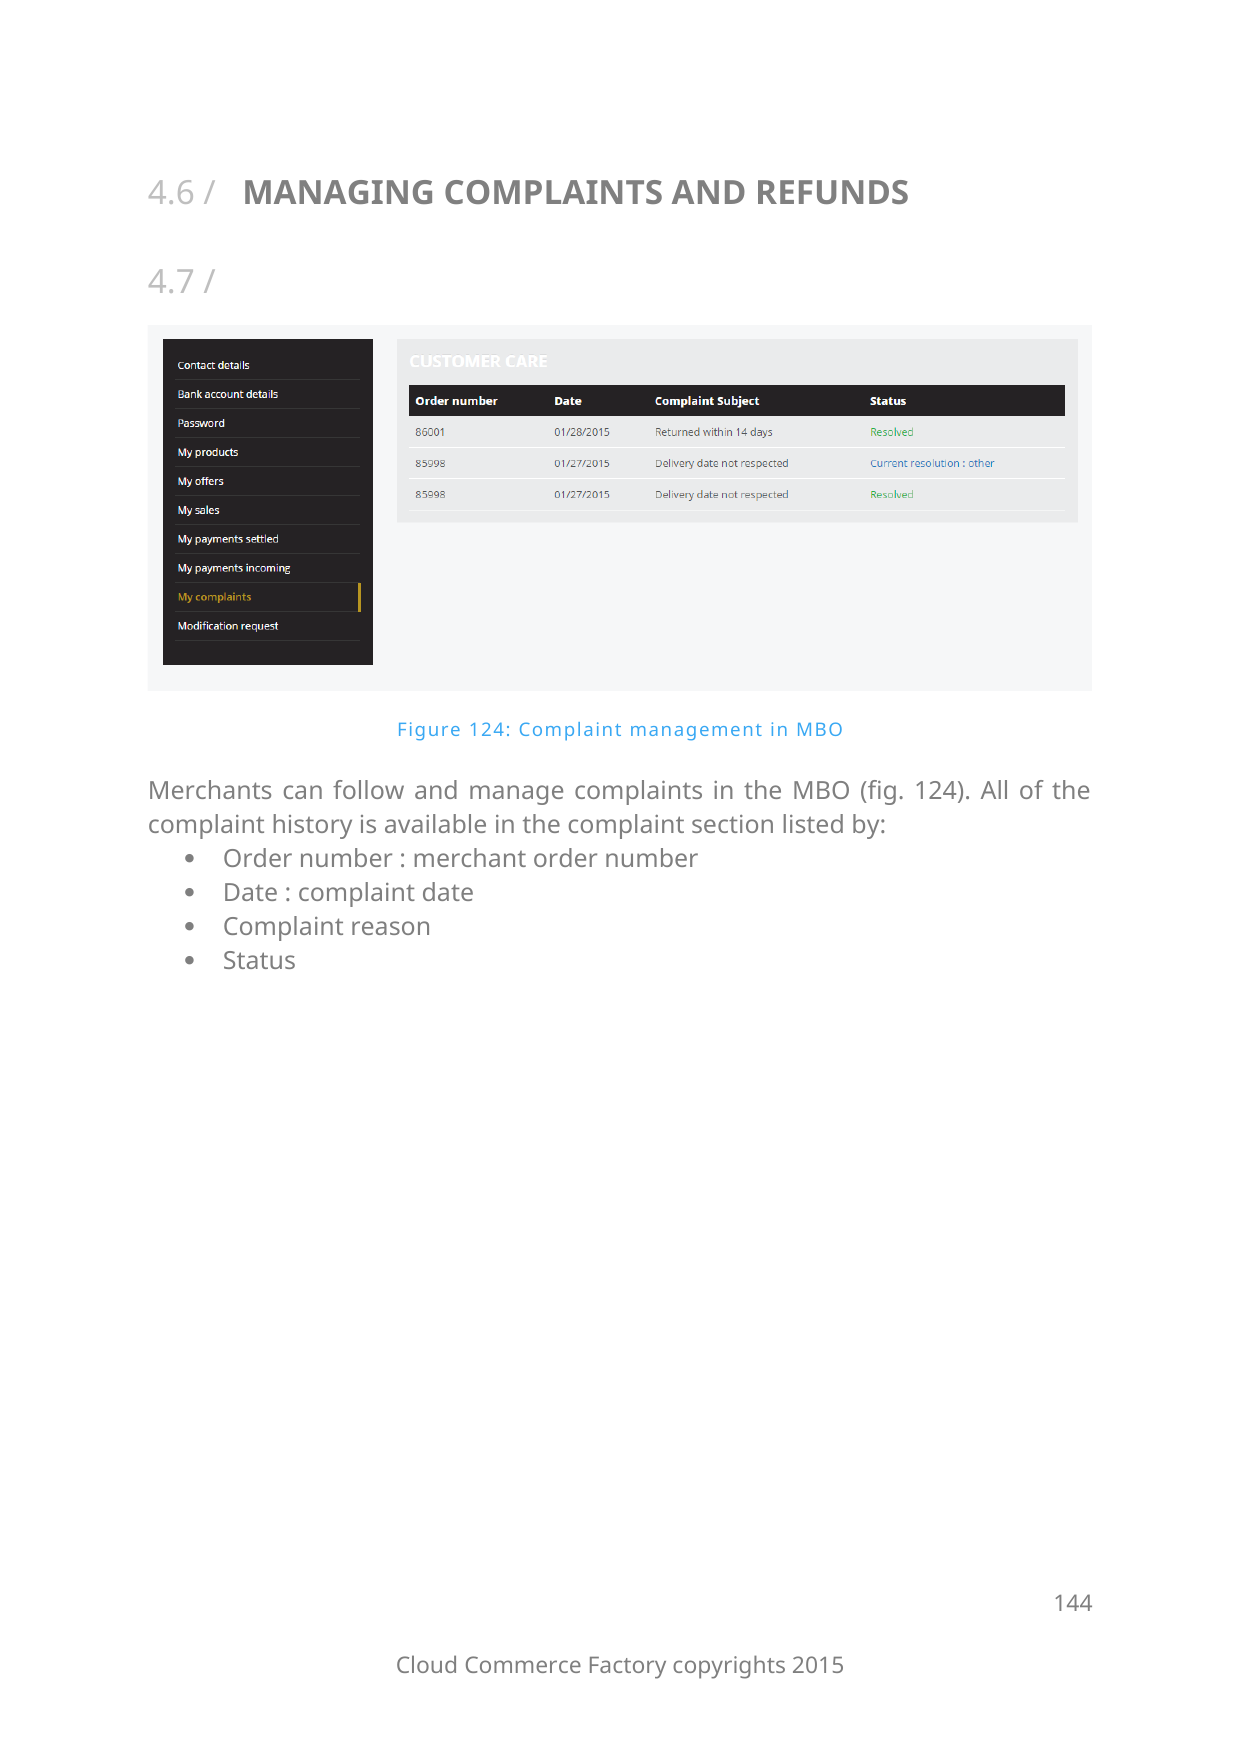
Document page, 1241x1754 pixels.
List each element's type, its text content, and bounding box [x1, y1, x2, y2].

text Merchants can follow and manage complaints in the MBO (fig. 124). All of the complaint history is available in the complaint section listed by: [148, 773, 1093, 841]
subtitle MANAGING COMPLAINTS AND REFUNDS [148, 168, 1093, 214]
list Status [185, 943, 1093, 977]
list Order number : merchant order number [185, 841, 1093, 875]
list Complaint reason [185, 909, 1093, 943]
subtitle Figure 124: Complaint management in MBO [148, 716, 1093, 741]
picture [147, 325, 1092, 691]
list Date : complaint date [185, 875, 1093, 909]
